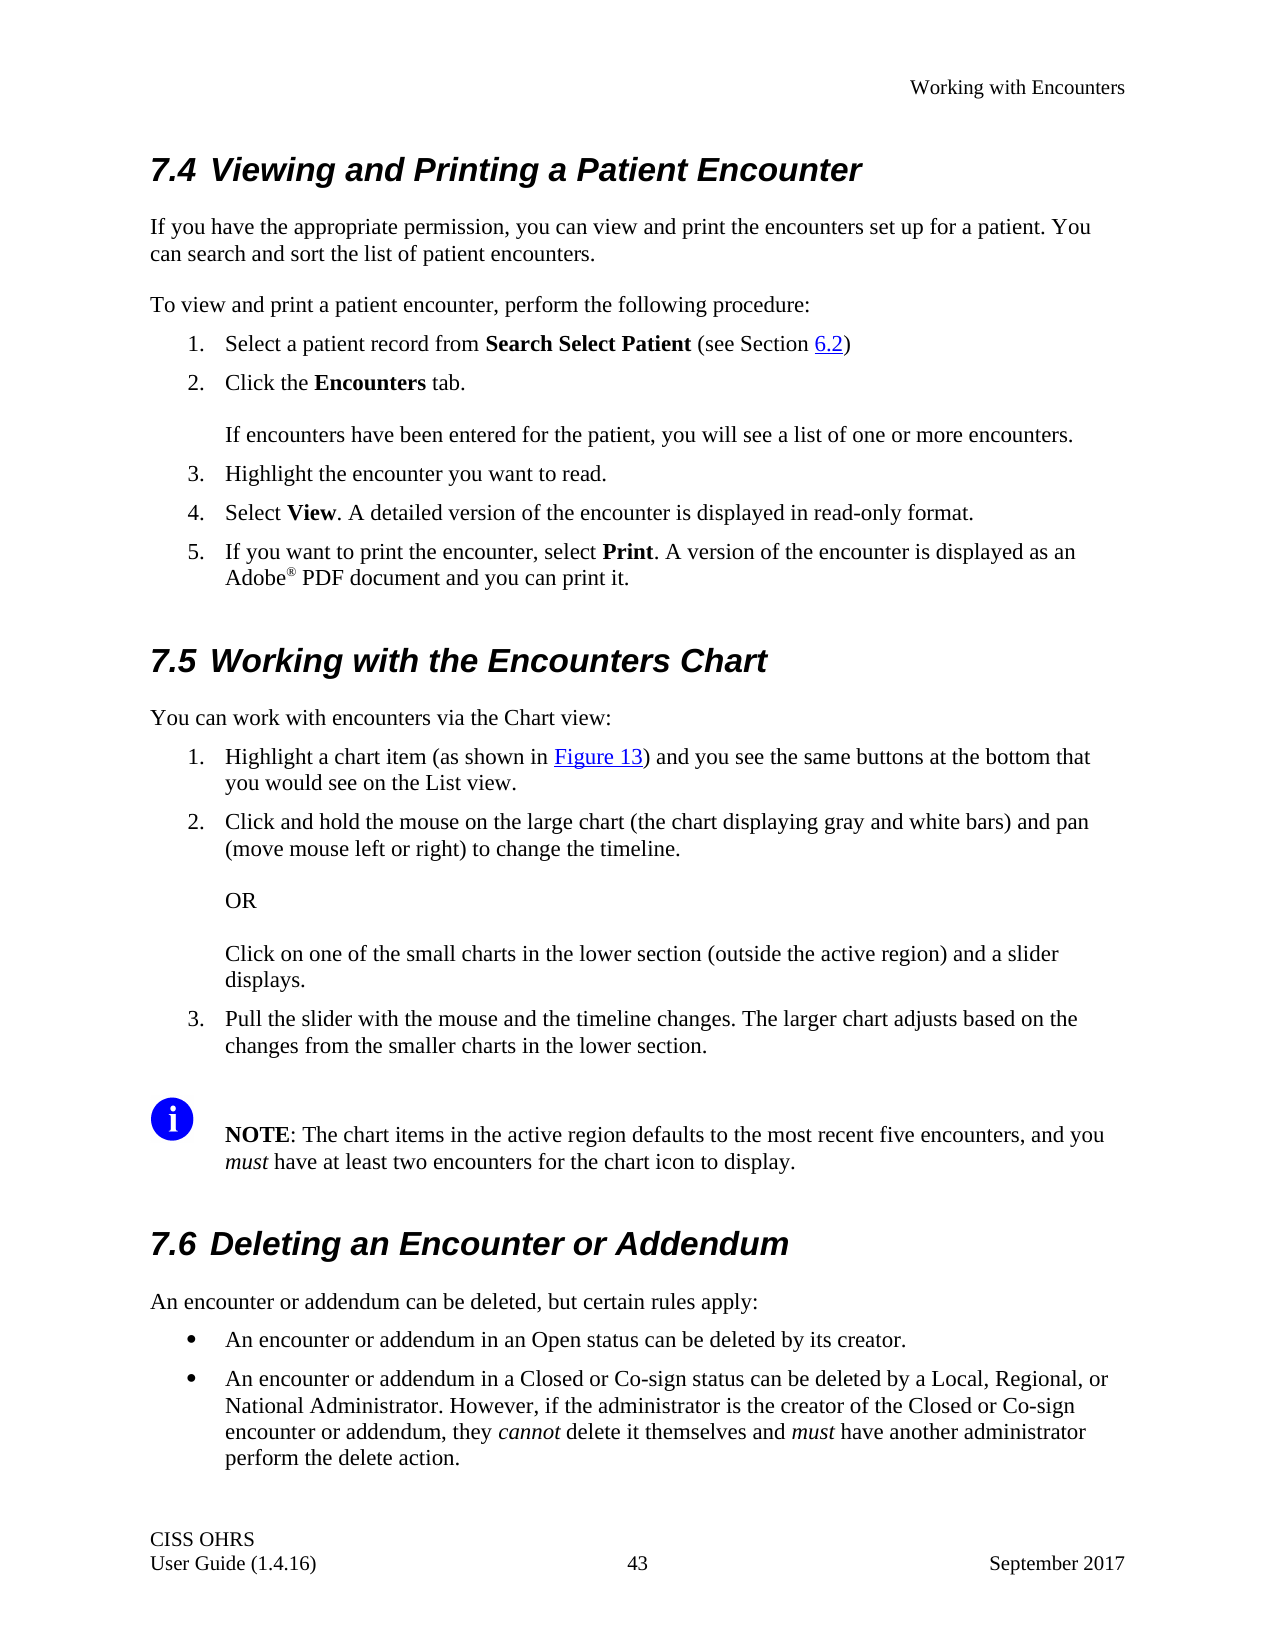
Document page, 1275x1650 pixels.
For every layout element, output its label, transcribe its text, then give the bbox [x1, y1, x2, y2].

list Click and hold the mouse on the large chart (the chart displaying gray and white bars) and pan (move mouse left or right) to change the timeline. OR Click on one of the small charts in the lower section (outside the active region) and a slider displays. [187, 808, 1125, 993]
list If you want to print the encounter, select Print. A version of the encounter is displayed as an Adobe® PDF document and you can print it. [187, 538, 1125, 591]
subtitle Working with the Encounters Chart [150, 641, 1125, 679]
list An encounter or addendum in an Open status can be deleted by its creator. [187, 1327, 1125, 1353]
subtitle Viewing and Printing a Patient Encounter [150, 150, 1125, 188]
list An encounter or addendum in a Closed or Co-sign status can be deleted by a Local, Regional, or National Administrator. However, if the administrator is the creator of the Closed or Co-sign encounter or addendum, they cannot delete it themselves and must have another administrator perform the delete action. [187, 1365, 1125, 1471]
text To view and print a patient encounter, perform the following procedure: [150, 291, 1125, 317]
list Highlight the encounter you want to read. [187, 460, 1125, 487]
picture [150, 1095, 194, 1143]
text If you have the appropriate permission, you can view and print the encounters set up for a patient. You can search and sort the list of patient encounters. [150, 213, 1125, 266]
list Select a patient record from Search Select Patient (see Section 6.2) [187, 330, 1125, 356]
list Pull the slider with the mouse and the timeline changes. The larger chart adjusts based on the changes from the smaller charts in the lower section. [187, 1005, 1125, 1058]
text NOTE: The chart items in the active region defaults to the most recent five encounters, and you must have at least two encounters for the chart icon to display. [150, 1096, 1125, 1174]
text An encounter or addendum can be deleted, but certain rules apply: [150, 1288, 1125, 1314]
text You can work with encounters via the Chart view: [150, 704, 1125, 731]
subtitle Deleting an Encounter or Addendum [150, 1224, 1125, 1263]
list Select View. A detailed version of the encounter is displayed in read-only format. [187, 499, 1125, 526]
list Highlight a chart item (as shown in Figure 13) and you see the same buttons at the bottom that you would see on the List view. [187, 743, 1125, 796]
list Click the Encounters tab. If encounters have been entered for the patient, you will see a list of one or more encounters. [187, 369, 1125, 448]
